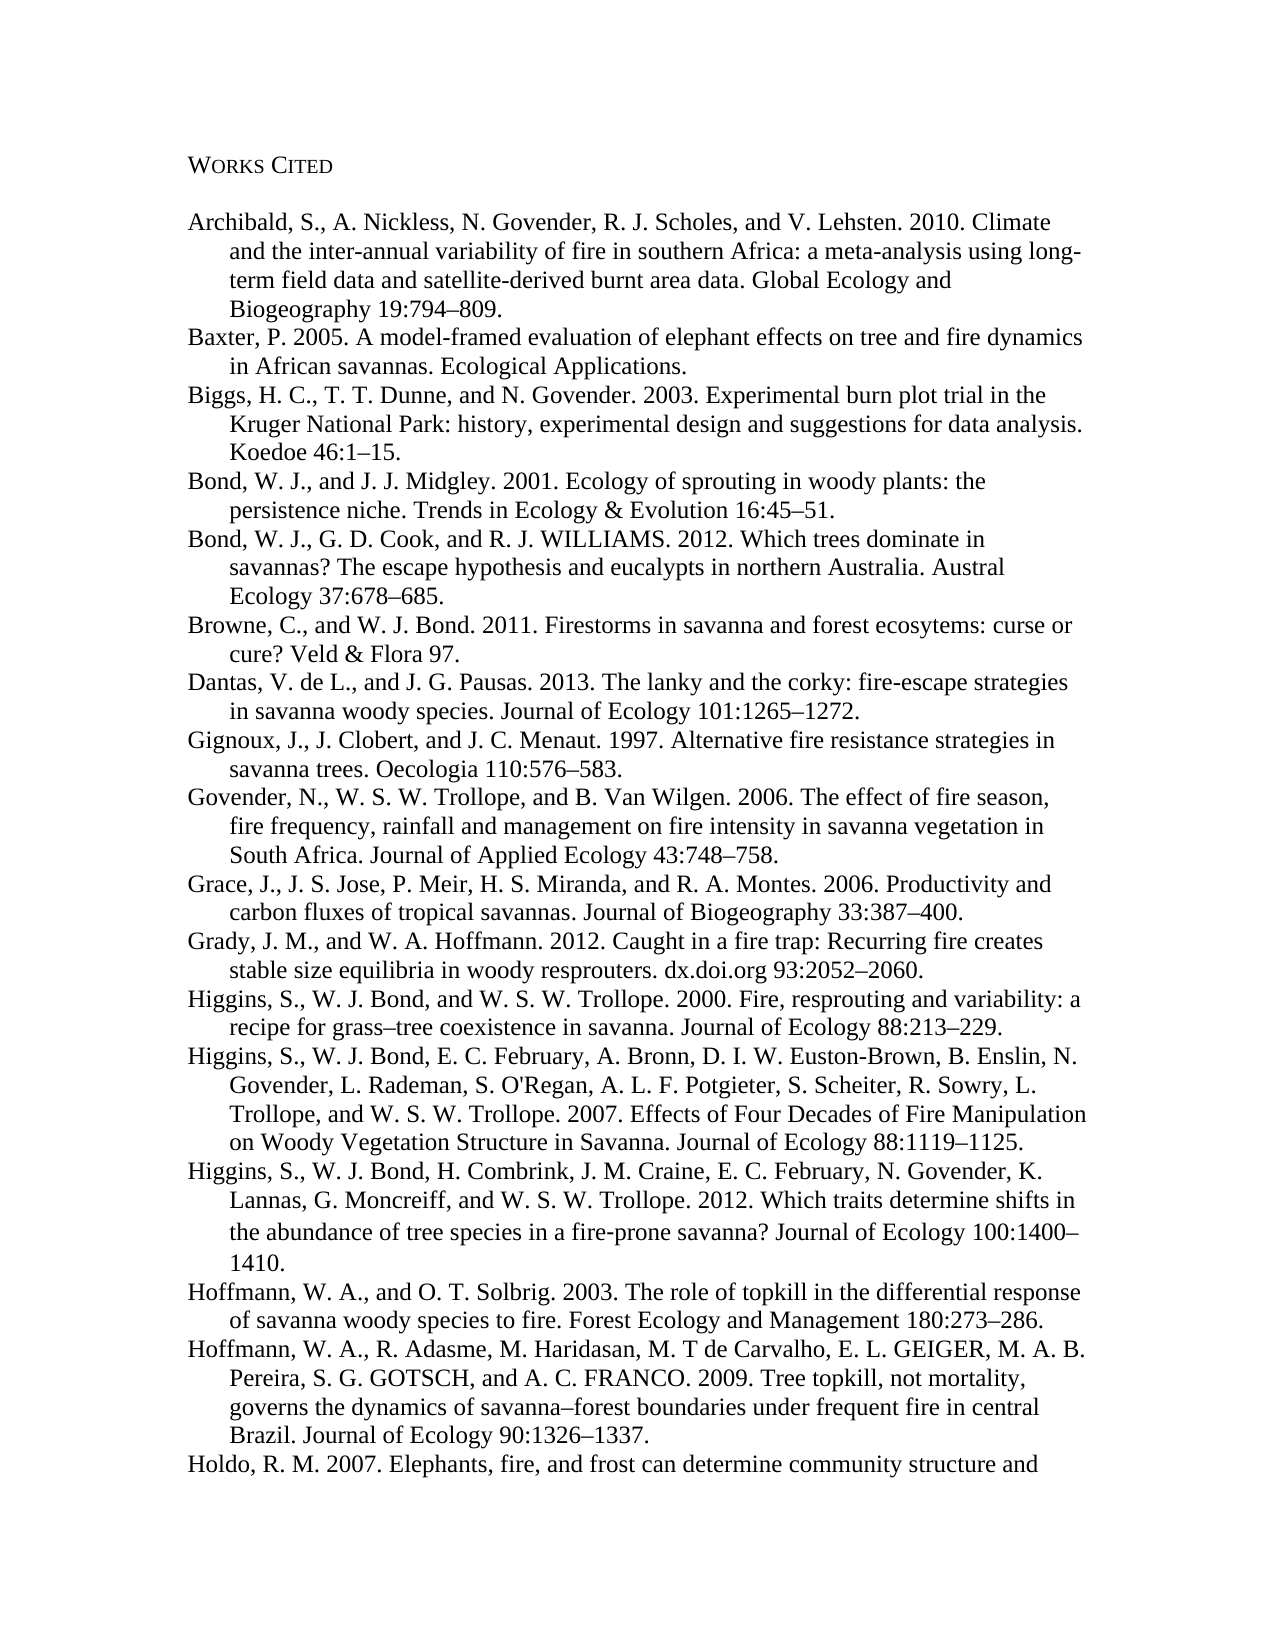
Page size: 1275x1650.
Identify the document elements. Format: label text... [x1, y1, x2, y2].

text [187, 1449, 1087, 1478]
text Hoffmann, W. A., R. Adasme, M. Haridasan, M. T de Carvalho, E. L. GEIGER, M. A. B. Pereira, S. G. GOTSCH, and A. C. FRANCO. 2009. Tree topkill, not mortality, governs the dynamics of savanna–forest boundaries under frequent fire in central Brazil. Journal of Ecology 90:1326–1337. [187, 1334, 1087, 1449]
text Dantas, V. de L., and J. G. Pausas. 2013. The lanky and the corky: fire-escape strategies in savanna woody species. Journal of Ecology 101:1265–1272. [187, 667, 1087, 725]
text Archibald, S., A. Nickless, N. Govender, R. J. Scholes, and V. Lehsten. 2010. Climate and the inter-annual variability of fire in southern Africa: a meta-analysis using long-term field data and satellite-derived burnt area data. Global Ecology and Biogeography 19:794–809. [187, 207, 1087, 322]
text Grace, J., J. S. Jose, P. Meir, H. S. Miranda, and R. A. Montes. 2006. Productivity and carbon fluxes of tropical savannas. Journal of Biogeography 33:387–400. [187, 869, 1087, 926]
text Govender, N., W. S. W. Trollope, and B. Van Wilgen. 2006. The effect of fire season, fire frequency, rainfall and management on fire intensity in savanna vegetation in South Africa. Journal of Applied Ecology 43:748–758. [187, 782, 1087, 869]
text Hoffmann, W. A., and O. T. Solbrig. 2003. The role of topkill in the differential response of savanna woody species to fire. Forest Ecology and Management 180:273–286. [187, 1277, 1087, 1334]
text Gignoux, J., J. Clobert, and J. C. Menaut. 1997. Alternative fire resistance strategies in savanna trees. Oecologia 110:576–583. [187, 725, 1087, 782]
text Browne, C., and W. J. Bond. 2011. Firestorms in savanna and forest ecosytems: curse or cure? Veld & Flora 97. [187, 610, 1087, 667]
text Biggs, H. C., T. T. Dunne, and N. Govender. 2003. Experimental burn plot trial in the Kruger National Park: history, experimental design and suggestions for data analysis. Koedoe 46:1–15. [187, 380, 1087, 466]
text Higgins, S., W. J. Bond, H. Combrink, J. M. Craine, E. C. February, N. Govender, K. Lannas, G. Moncreiff, and W. S. W. Trollope. 2012. Which traits determine shifts in the abundance of tree species in a fire‐prone savanna? Journal of Ecology 100:1400–1410. [187, 1156, 1087, 1277]
text Bond, W. J., G. D. Cook, and R. J. WILLIAMS. 2012. Which trees dominate in savannas? The escape hypothesis and eucalypts in northern Australia. Austral Ecology 37:678–685. [187, 524, 1087, 610]
text Baxter, P. 2005. A model-framed evaluation of elephant effects on tree and fire dynamics in African savannas. Ecological Applications. [187, 322, 1087, 380]
subtitle Works Cited [187, 150, 1087, 179]
text Higgins, S., W. J. Bond, E. C. February, A. Bronn, D. I. W. Euston-Brown, B. Enslin, N. Govender, L. Rademan, S. O'Regan, A. L. F. Potgieter, S. Scheiter, R. Sowry, L. Trollope, and W. S. W. Trollope. 2007. Effects of Four Decades of Fire Manipulation on Woody Vegetation Structure in Savanna. Journal of Ecology 88:1119–1125. [187, 1041, 1087, 1156]
text Grady, J. M., and W. A. Hoffmann. 2012. Caught in a fire trap: Recurring fire creates stable size equilibria in woody resprouters. dx.doi.org 93:2052–2060. [187, 926, 1087, 984]
text Higgins, S., W. J. Bond, and W. S. W. Trollope. 2000. Fire, resprouting and variability: a recipe for grass–tree coexistence in savanna. Journal of Ecology 88:213–229. [187, 984, 1087, 1041]
text Bond, W. J., and J. J. Midgley. 2001. Ecology of sprouting in woody plants: the persistence niche. Trends in Ecology & Evolution 16:45–51. [187, 466, 1087, 524]
